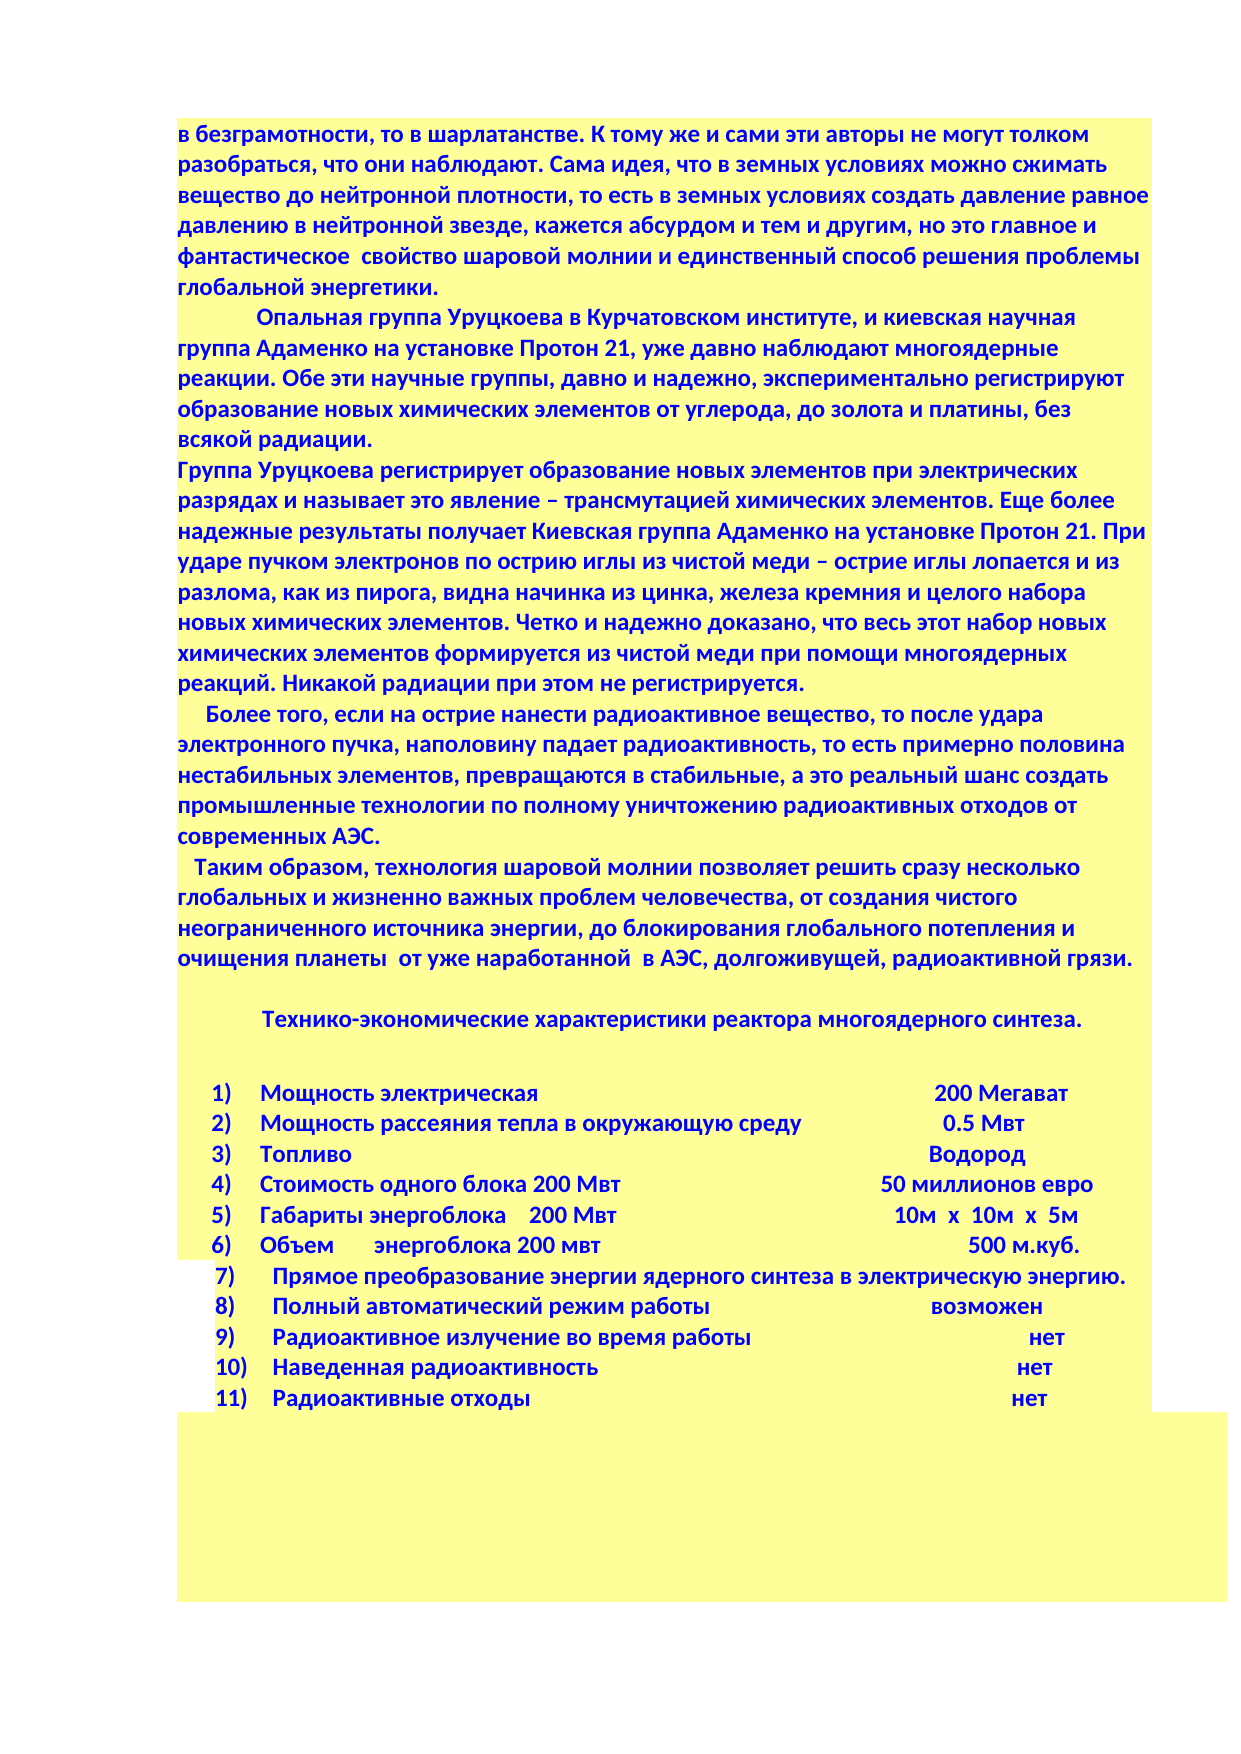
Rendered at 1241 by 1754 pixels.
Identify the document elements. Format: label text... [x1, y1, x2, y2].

text Опальная группа Уруцкоева в Курчатовском институте, и киевская научная группа Адаменко на установке Протон 21, уже давно наблюдают многоядерные реакции. Обе эти научные группы, давно и надежно, экспериментально регистрируют образование новых химических элементов от углерода, до золота и платины, без всякой радиации. [177, 301, 1152, 454]
list Наведенная радиоактивность нет [215, 1351, 1152, 1382]
text 5) Габариты энергоблока 200 Мвт 10м х 10м х 5м [177, 1199, 1152, 1229]
text 2) Мощность рассеяния тепла в окружающую среду 0.5 Мвт [177, 1107, 1152, 1138]
text 4) Стоимость одного блока 200 Мвт 50 миллионов евро [177, 1168, 1152, 1199]
list Полный автоматический режим работы возможен [215, 1290, 1152, 1321]
list Прямое преобразование энергии ядерного синтеза в электрическую энергию. [215, 1260, 1152, 1290]
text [177, 118, 1152, 301]
text Группа Уруцкоева регистрирует образование новых элементов при электрических разрядах и называет это явление – трансмутацией химических элементов. Еще более надежные результаты получает Киевская группа Адаменко на установке Протон 21. При ударе пучком электронов по острию иглы из чистой меди – острие иглы лопается и из разлома, как из пирога, видна начинка из цинка, железа кремния и целого набора новых химических элементов. Четко и надежно доказано, что весь этот набор новых химических элементов формируется из чистой меди при помощи многоядерных реакций. Никакой радиации при этом не регистрируется. [177, 454, 1152, 698]
text 6) Объем энергоблока 200 мвт 500 м.куб. [177, 1229, 1152, 1260]
list Радиоактивные отходы нет [215, 1382, 1152, 1412]
text 1) Мощность электрическая 200 Мегават [177, 1077, 1152, 1107]
list Радиоактивное излучение во время работы нет [215, 1321, 1152, 1351]
text Таким образом, технология шаровой молнии позволяет решить сразу несколько глобальных и жизненно важных проблем человечества, от создания чистого неограниченного источника энергии, до блокирования глобального потепления и очищения планеты от уже наработанной в АЭС, долгоживущей, радиоактивной грязи. [177, 851, 1152, 973]
text 3) Топливо Водород [177, 1138, 1152, 1168]
text Технико-экономические характеристики реактора многоядерного синтеза. [177, 1003, 1152, 1034]
text Более того, если на острие нанести радиоактивное вещество, то после удара электронного пучка, наполовину падает радиоактивность, то есть примерно половина нестабильных элементов, превращаются в стабильные, а это реальный шанс создать промышленные технологии по полному уничтожению радиоактивных отходов от современных АЭС. [177, 698, 1152, 851]
